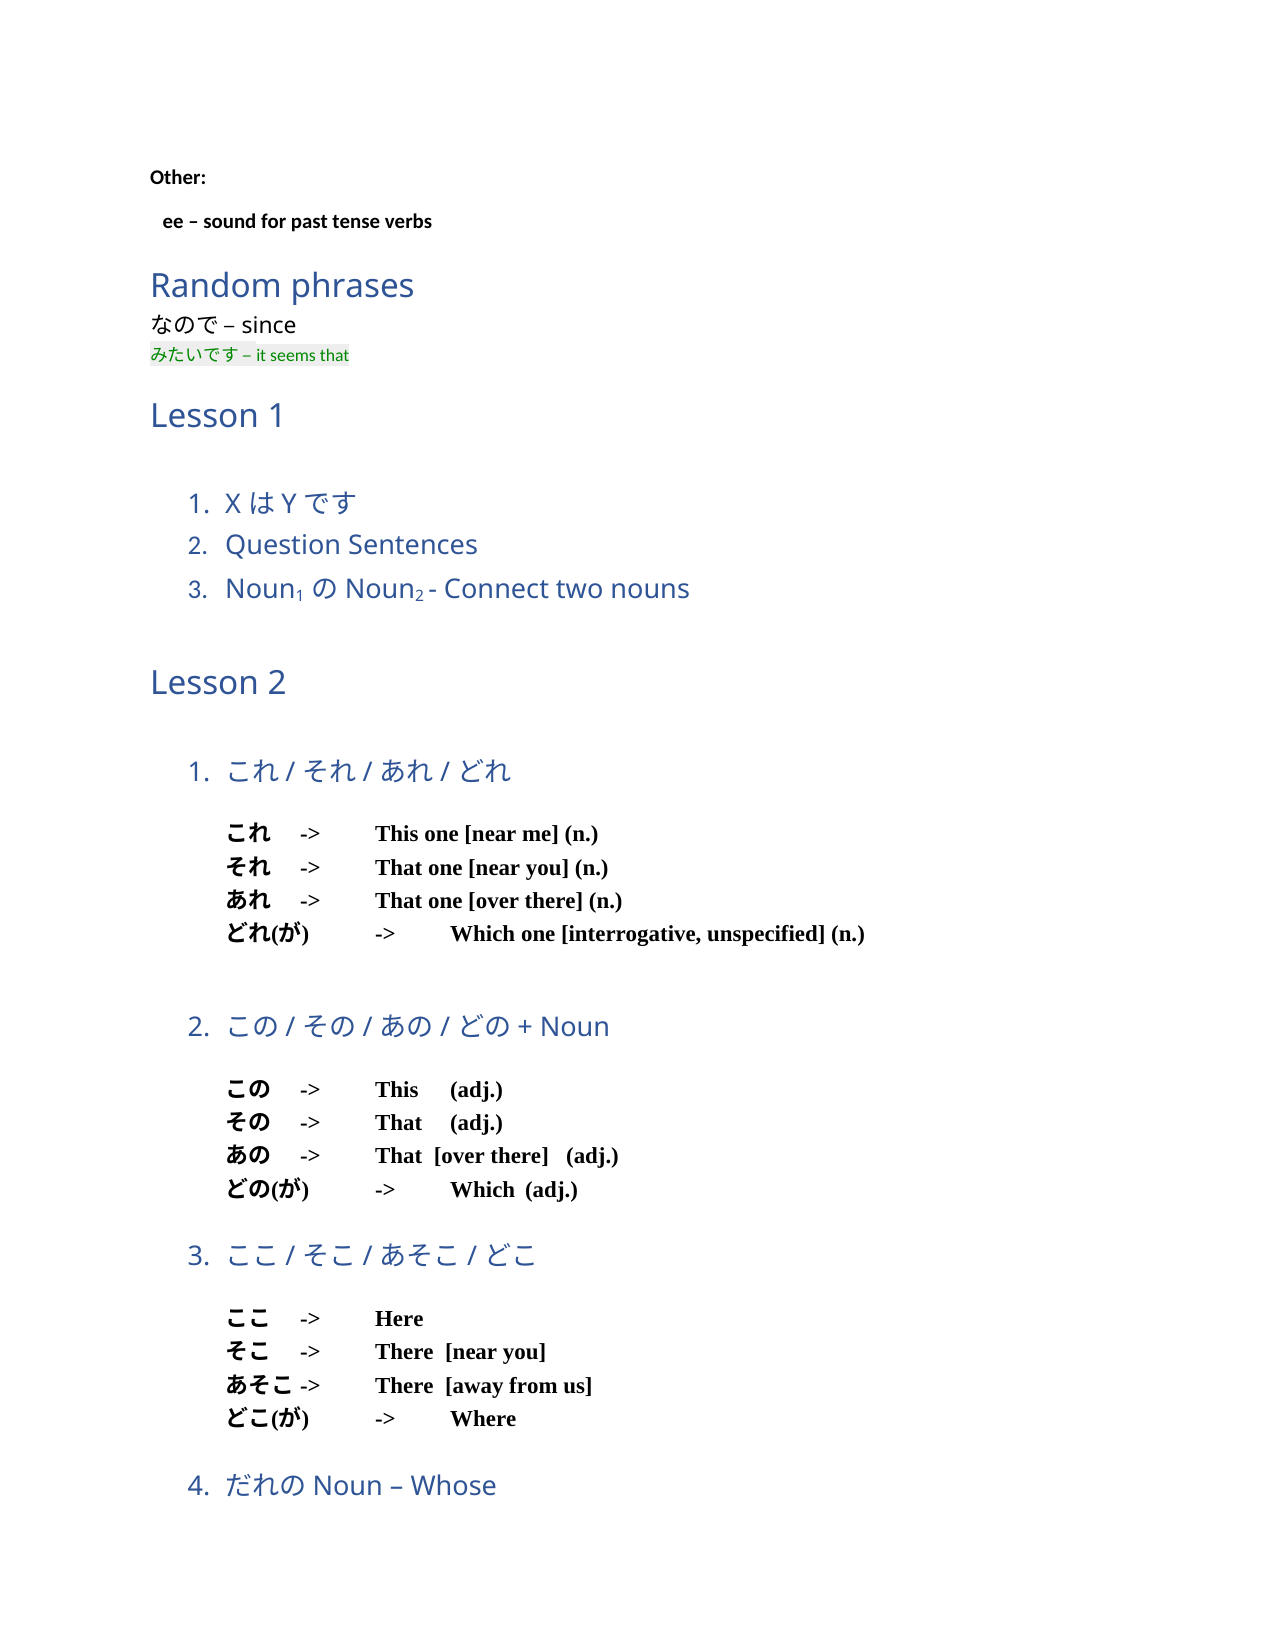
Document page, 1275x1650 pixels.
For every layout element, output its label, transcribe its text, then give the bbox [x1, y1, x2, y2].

text そこ -> There [near you] [150, 1333, 1125, 1366]
text ここ -> Here [150, 1300, 1125, 1333]
subtitle Lesson 1 [150, 391, 1125, 437]
text みたいです – it seems that [256, 341, 1125, 366]
text この -> This (adj.) [150, 1071, 1125, 1104]
subtitle Question Sentences [187, 526, 1125, 562]
text Other: [150, 149, 1125, 193]
subtitle Lesson 2 [150, 659, 1125, 704]
text どれ(が) -> Which one [interrogative, unspecified] (n.) [150, 915, 1125, 948]
text あれ -> That one [over there] (n.) [150, 882, 1125, 915]
text どこ(が) -> Where [150, 1400, 1125, 1433]
subtitle だれの Noun – Whose [187, 1463, 1125, 1503]
text どの(が) -> Which (adj.) [150, 1171, 1125, 1204]
subtitle ここ / そこ / あそこ / どこ [187, 1234, 1125, 1274]
subtitle Noun1 の Noun2 - Connect two nouns [187, 567, 1125, 606]
subtitle Random phrases [150, 262, 1125, 307]
text これ -> This one [near me] (n.) [150, 815, 1125, 848]
subtitle この / その / あの / どの + Noun [187, 1005, 1125, 1044]
text ee – sound for past tense verbs [162, 193, 1125, 237]
text あの -> That [over there] (adj.) [150, 1137, 1125, 1171]
text なので – since [150, 307, 1125, 341]
text それ -> That one [near you] (n.) [150, 848, 1125, 882]
subtitle X は Y です [187, 482, 1125, 521]
text その -> That (adj.) [150, 1104, 1125, 1137]
text あそこ -> There [away from us] [150, 1366, 1125, 1400]
subtitle これ / それ / あれ / どれ [187, 749, 1125, 789]
